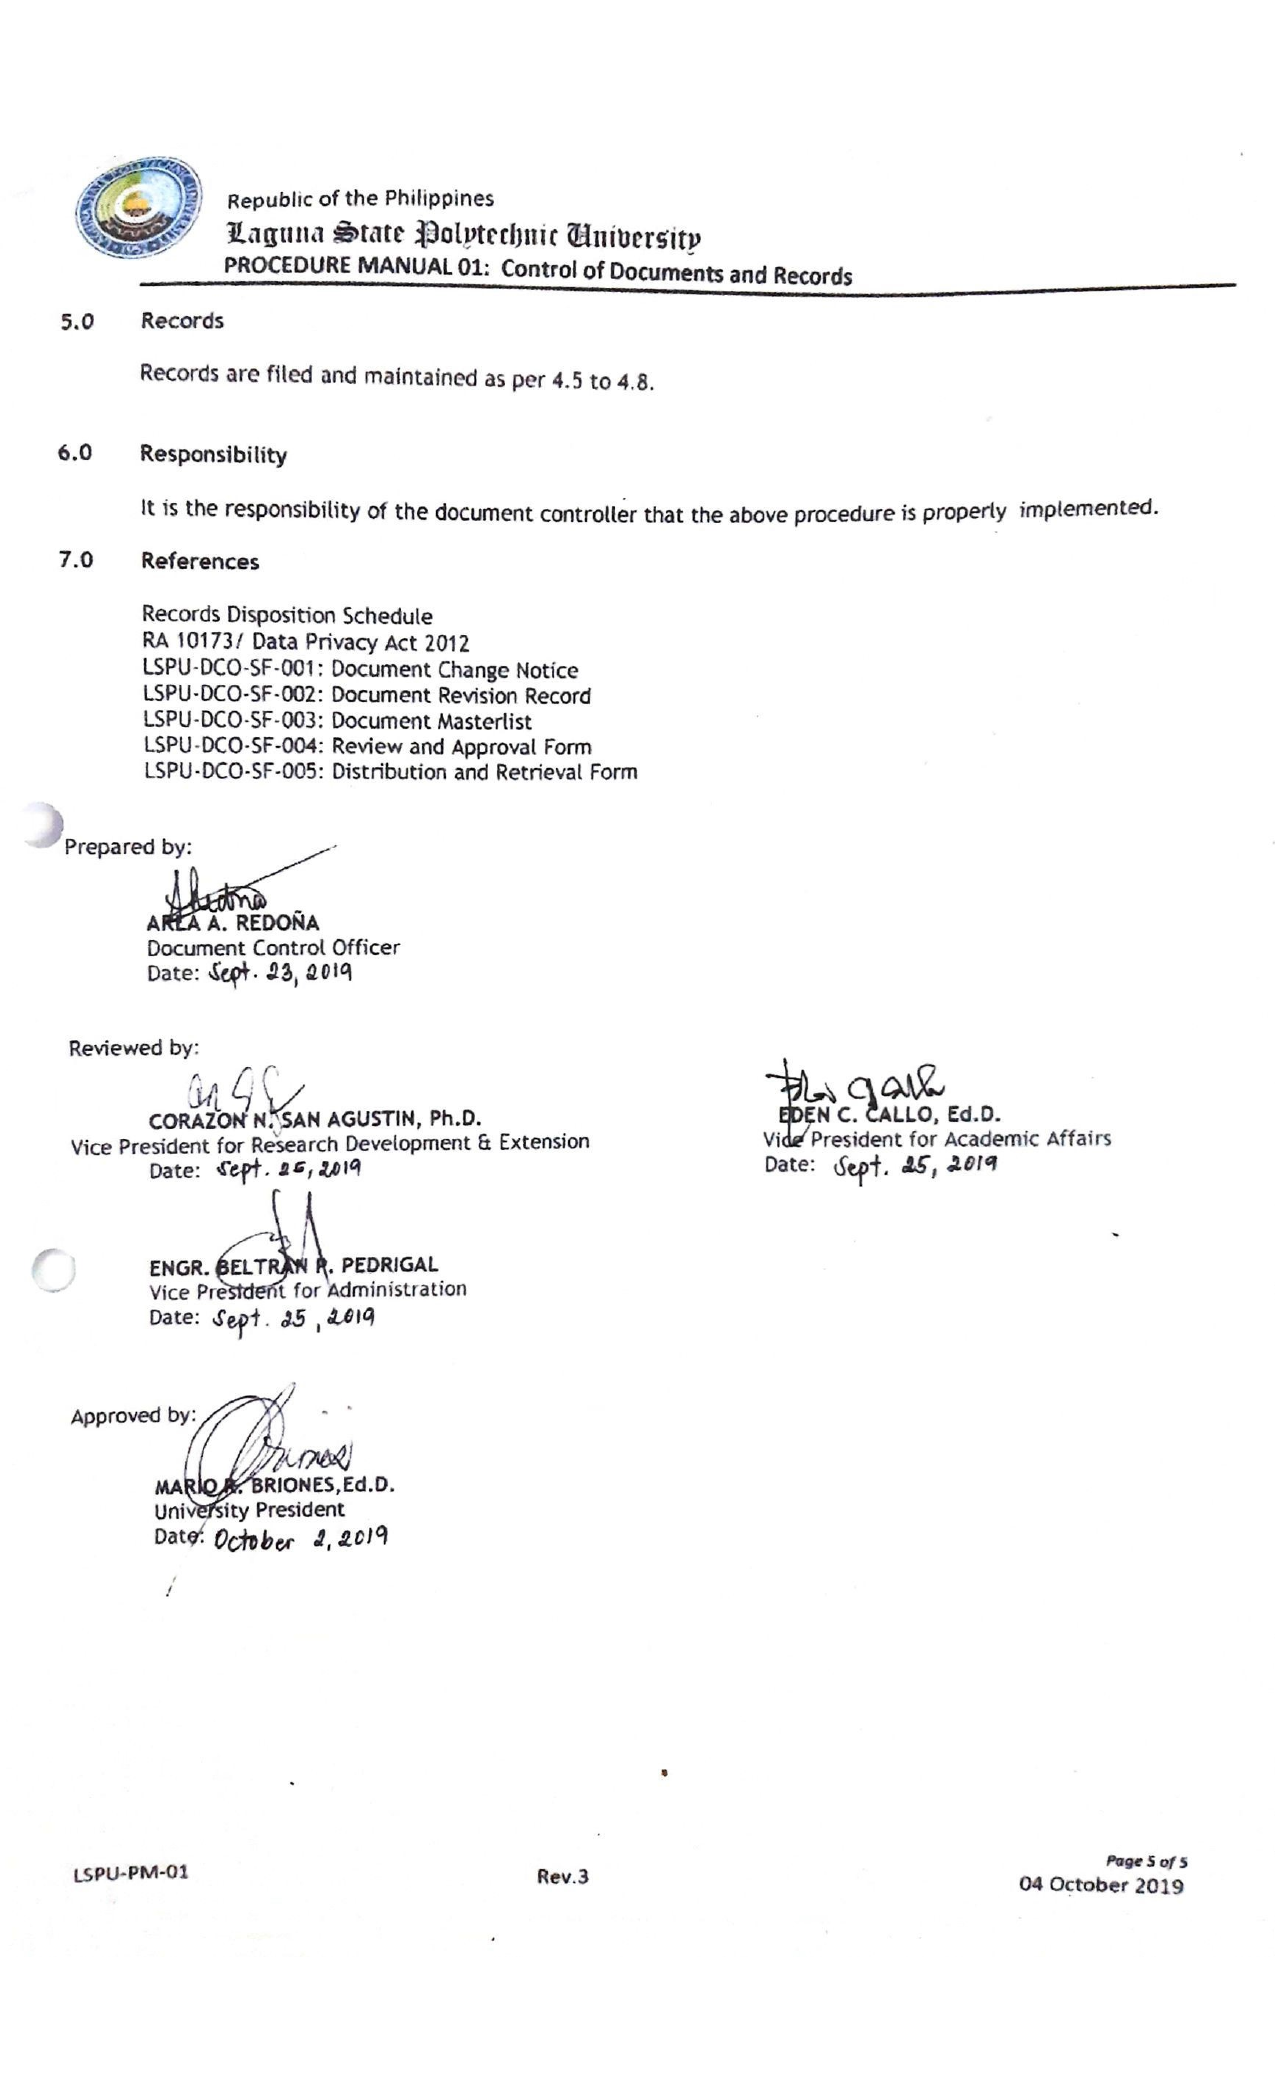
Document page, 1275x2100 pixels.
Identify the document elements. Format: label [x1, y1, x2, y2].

picture [0, 143, 1275, 1957]
